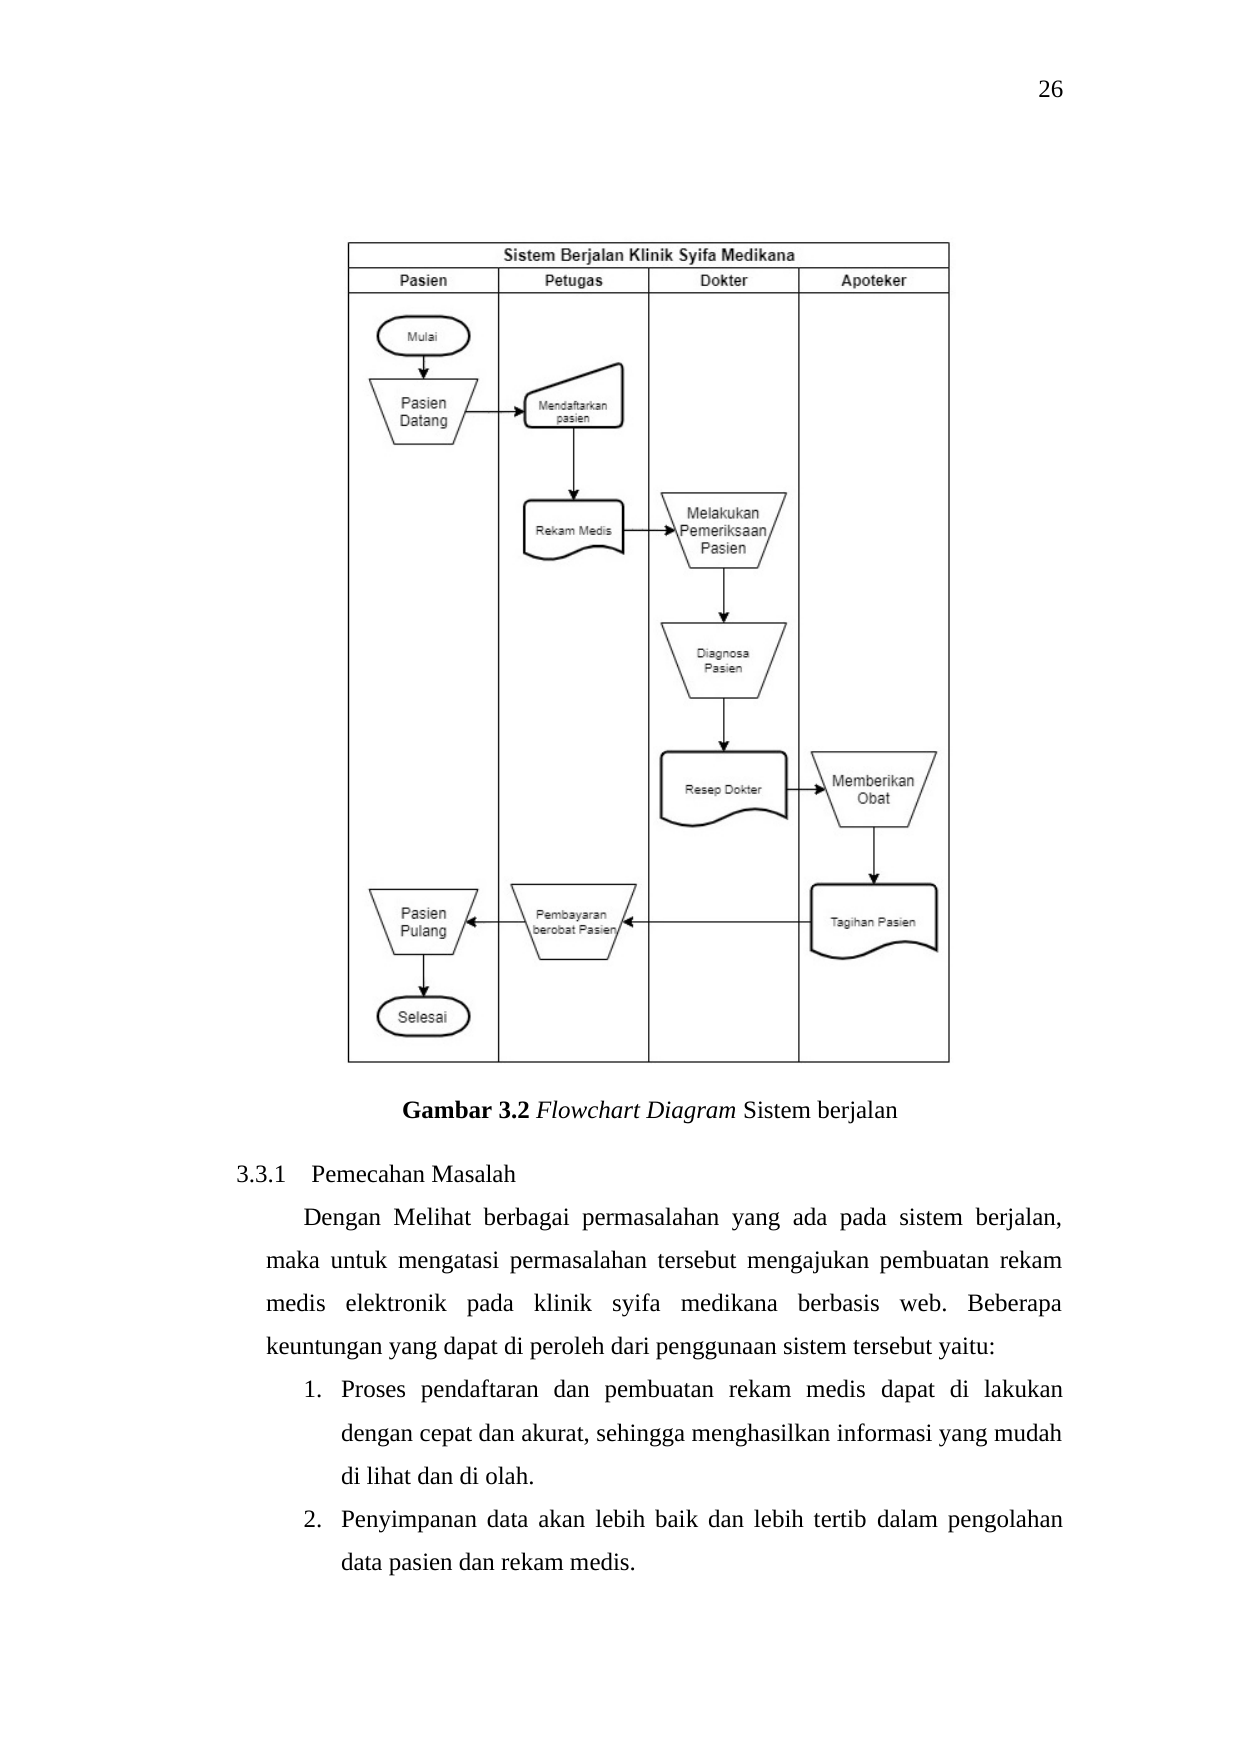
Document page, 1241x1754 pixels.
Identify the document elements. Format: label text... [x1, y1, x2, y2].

text Gambar 3.2 Flowchart Diagram Sistem berjalan [236, 1095, 1063, 1124]
list Pemecahan Masalah [236, 1159, 1063, 1188]
picture [343, 236, 956, 1064]
list Proses pendaftaran dan pembuatan rekam medis dapat di lakukan dengan cepat dan akurat, sehingga menghasilkan informasi yang mudah di lihat dan di olah. [303, 1374, 1063, 1489]
list Penyimpanan data akan lebih baik dan lebih tertib dalam pengolahan data pasien dan rekam medis. [303, 1504, 1063, 1576]
list Dengan Melihat berbagai permasalahan yang ada pada sistem berjalan, maka untuk mengatasi permasalahan tersebut mengajukan pembuatan rekam medis elektronik pada klinik syifa medikana berbasis web. Beberapa keuntungan yang dapat di peroleh dari penggunaan sistem tersebut yaitu: [266, 1202, 1063, 1360]
